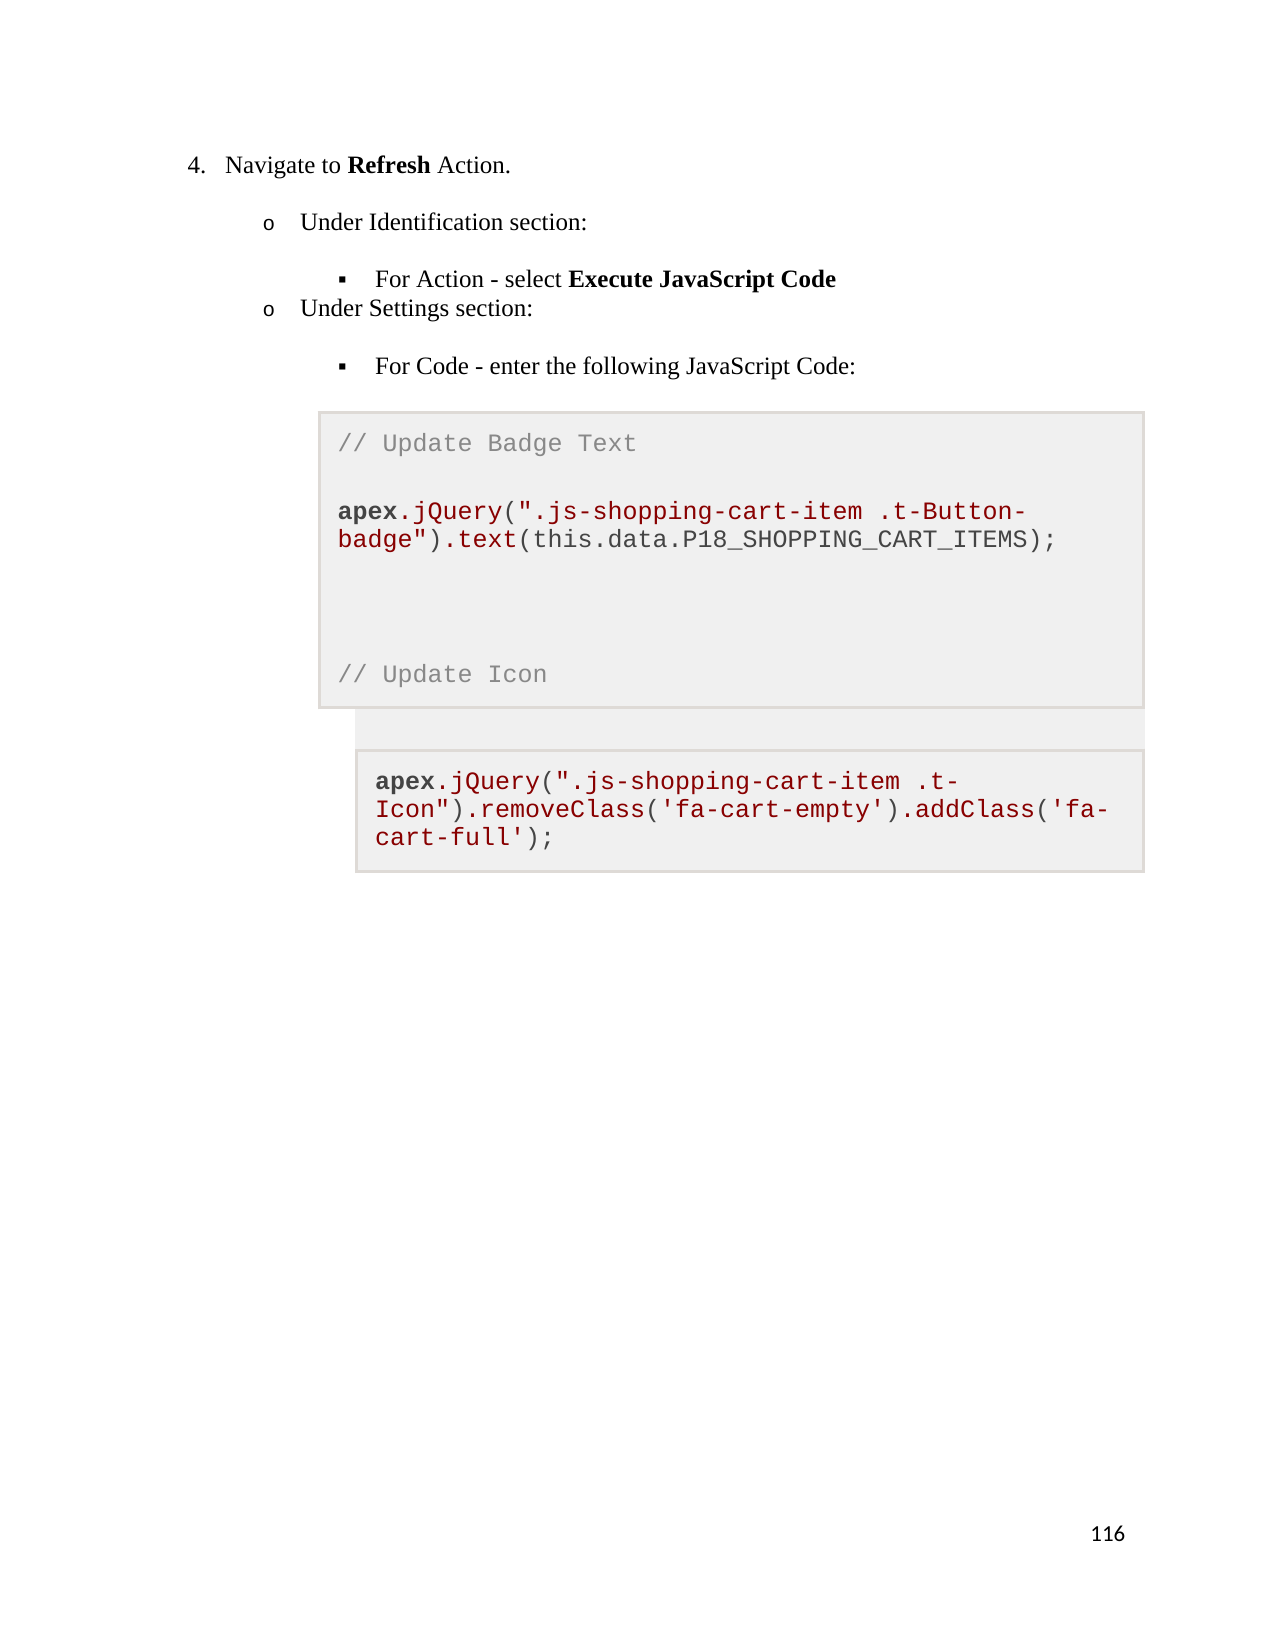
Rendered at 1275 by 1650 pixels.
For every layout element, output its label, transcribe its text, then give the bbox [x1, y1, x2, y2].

text apex.jQuery(".js-shopping-cart-item .t-Button-badge").text(this.data.P18_SHOPPING_CART_ITEMS); [321, 478, 1142, 555]
text // Update Icon [321, 642, 1142, 706]
text apex.jQuery(".js-shopping-cart-item .t-Icon").removeClass('fa-cart-empty').addClass('fa-cart-full'); [358, 752, 1142, 870]
list For Action - select Execute JavaScript Code [337, 264, 1125, 293]
text // Update Badge Text [321, 414, 1142, 459]
list For Code - enter the following JavaScript Code: [337, 351, 1125, 380]
list Navigate to Refresh Action. [187, 150, 1125, 179]
list Under Identification section: [262, 207, 1125, 236]
list Under Settings section: [262, 293, 1125, 323]
